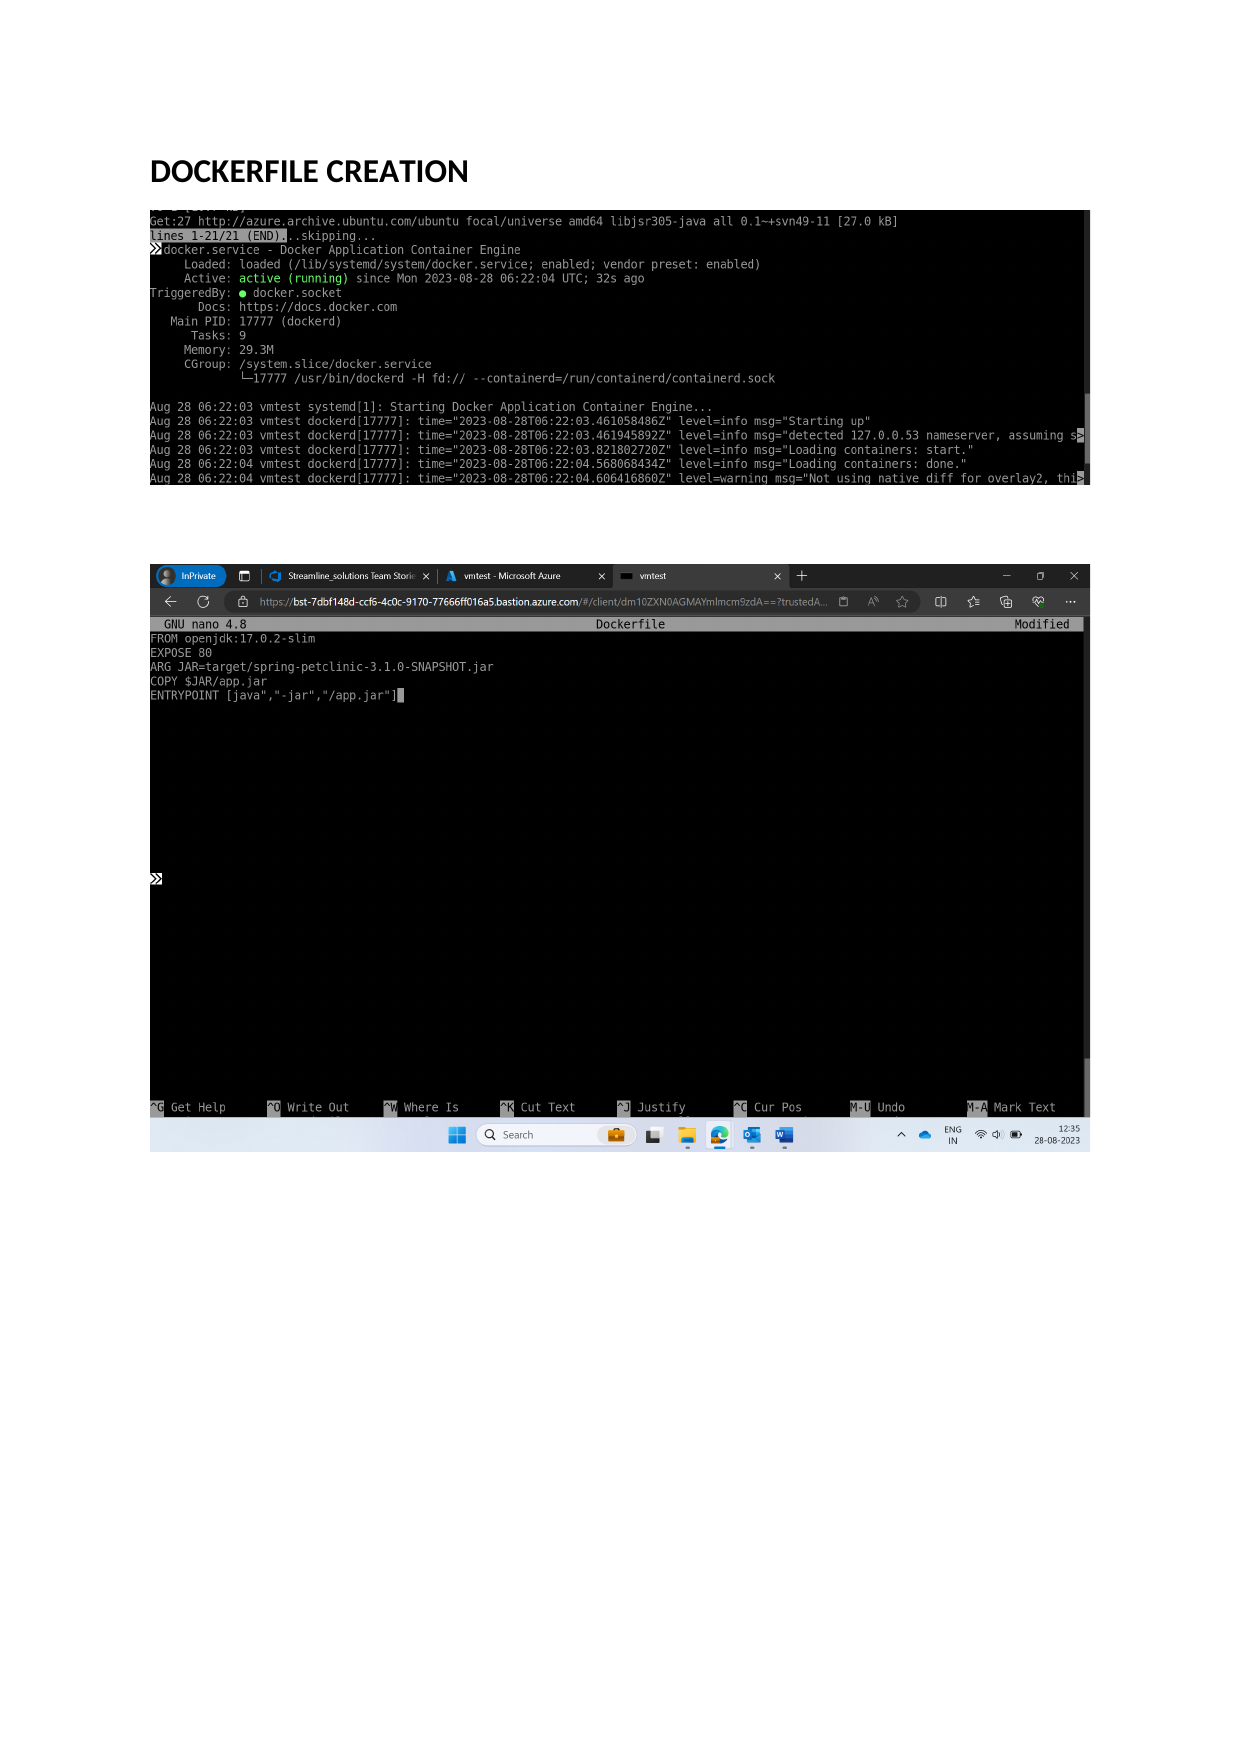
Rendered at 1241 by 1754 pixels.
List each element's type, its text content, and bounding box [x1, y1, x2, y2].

picture [150, 210, 1091, 485]
text DOCKERFILE CREATION [150, 150, 1090, 191]
picture [150, 564, 1091, 1152]
